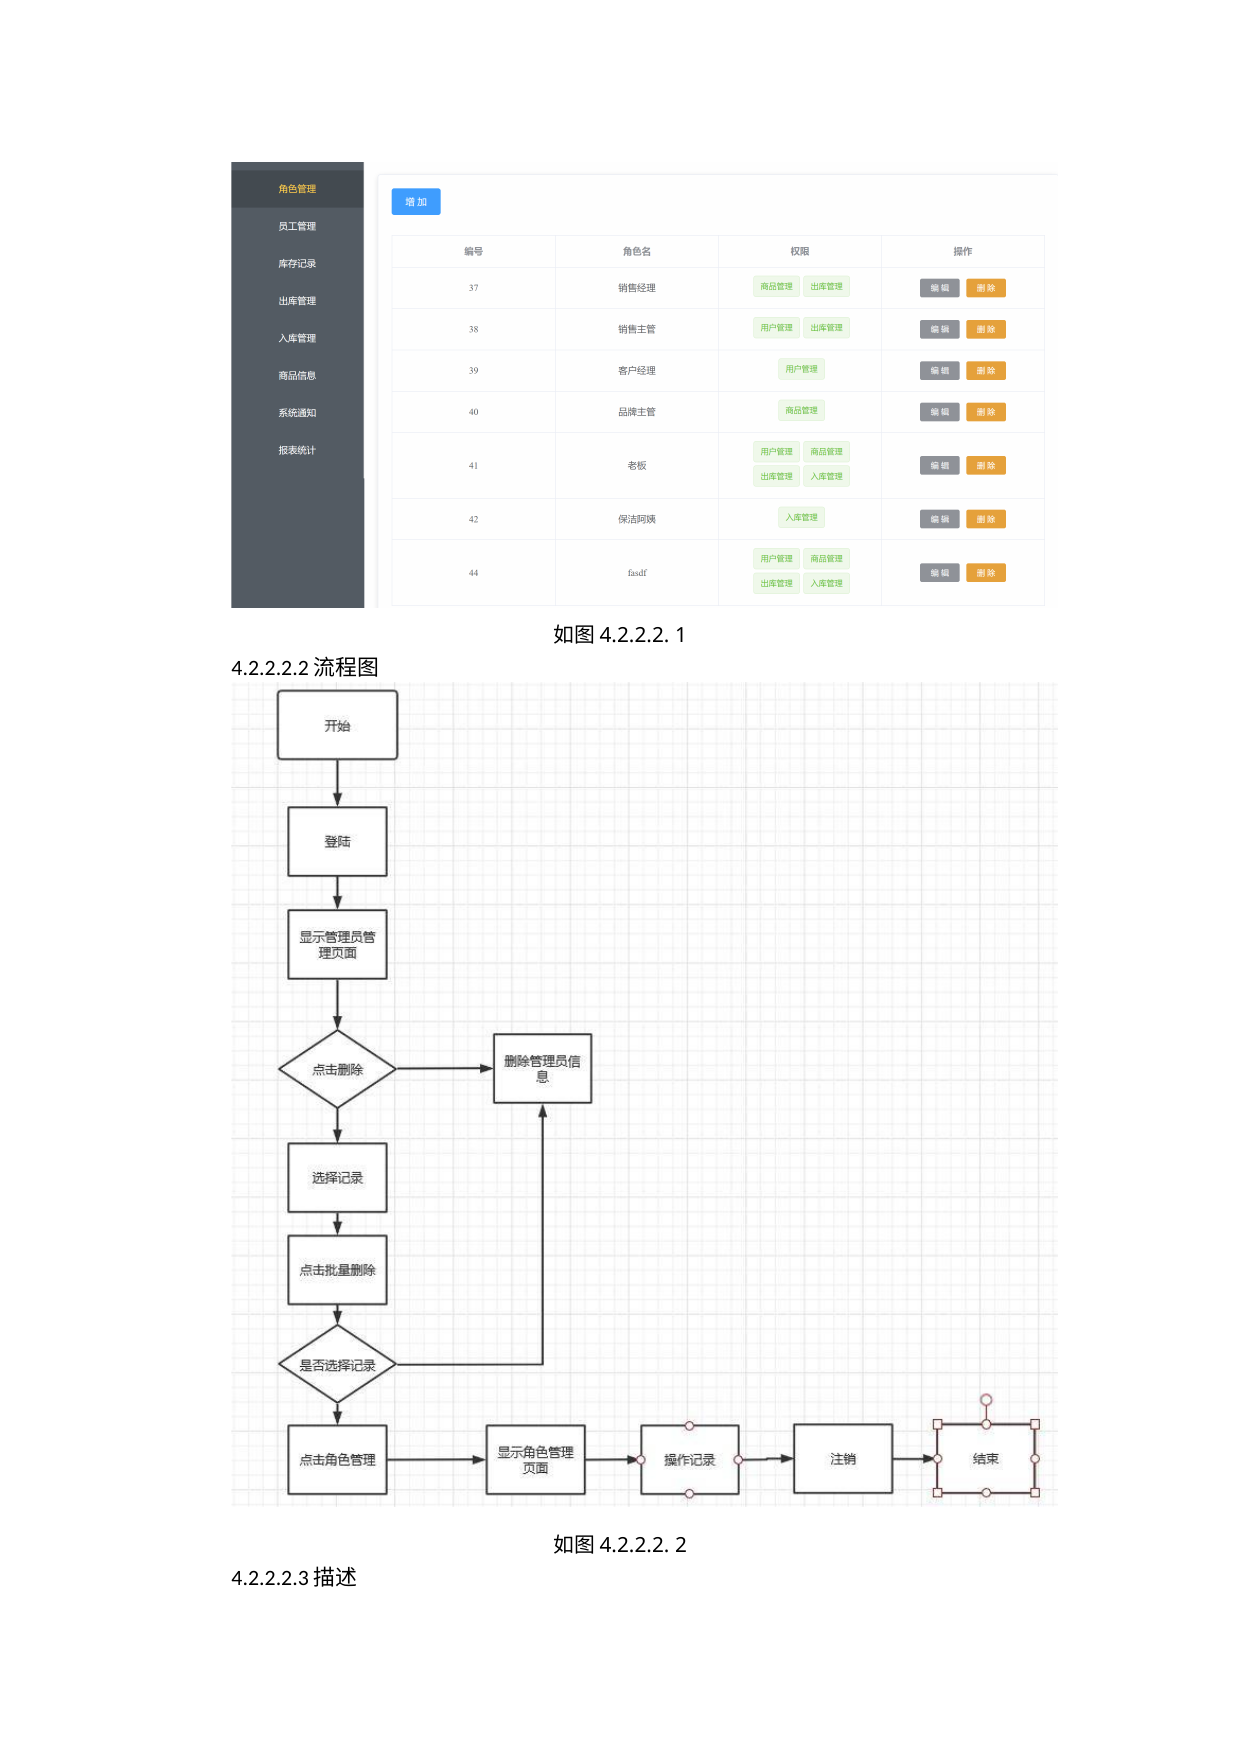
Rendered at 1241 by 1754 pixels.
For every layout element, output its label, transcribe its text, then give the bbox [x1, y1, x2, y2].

text 4.2.2.2.3描述 [187, 1559, 1053, 1592]
picture [231, 162, 1058, 608]
picture [231, 682, 1058, 1507]
text 4.2.2.2.2流程图 [187, 649, 1053, 682]
